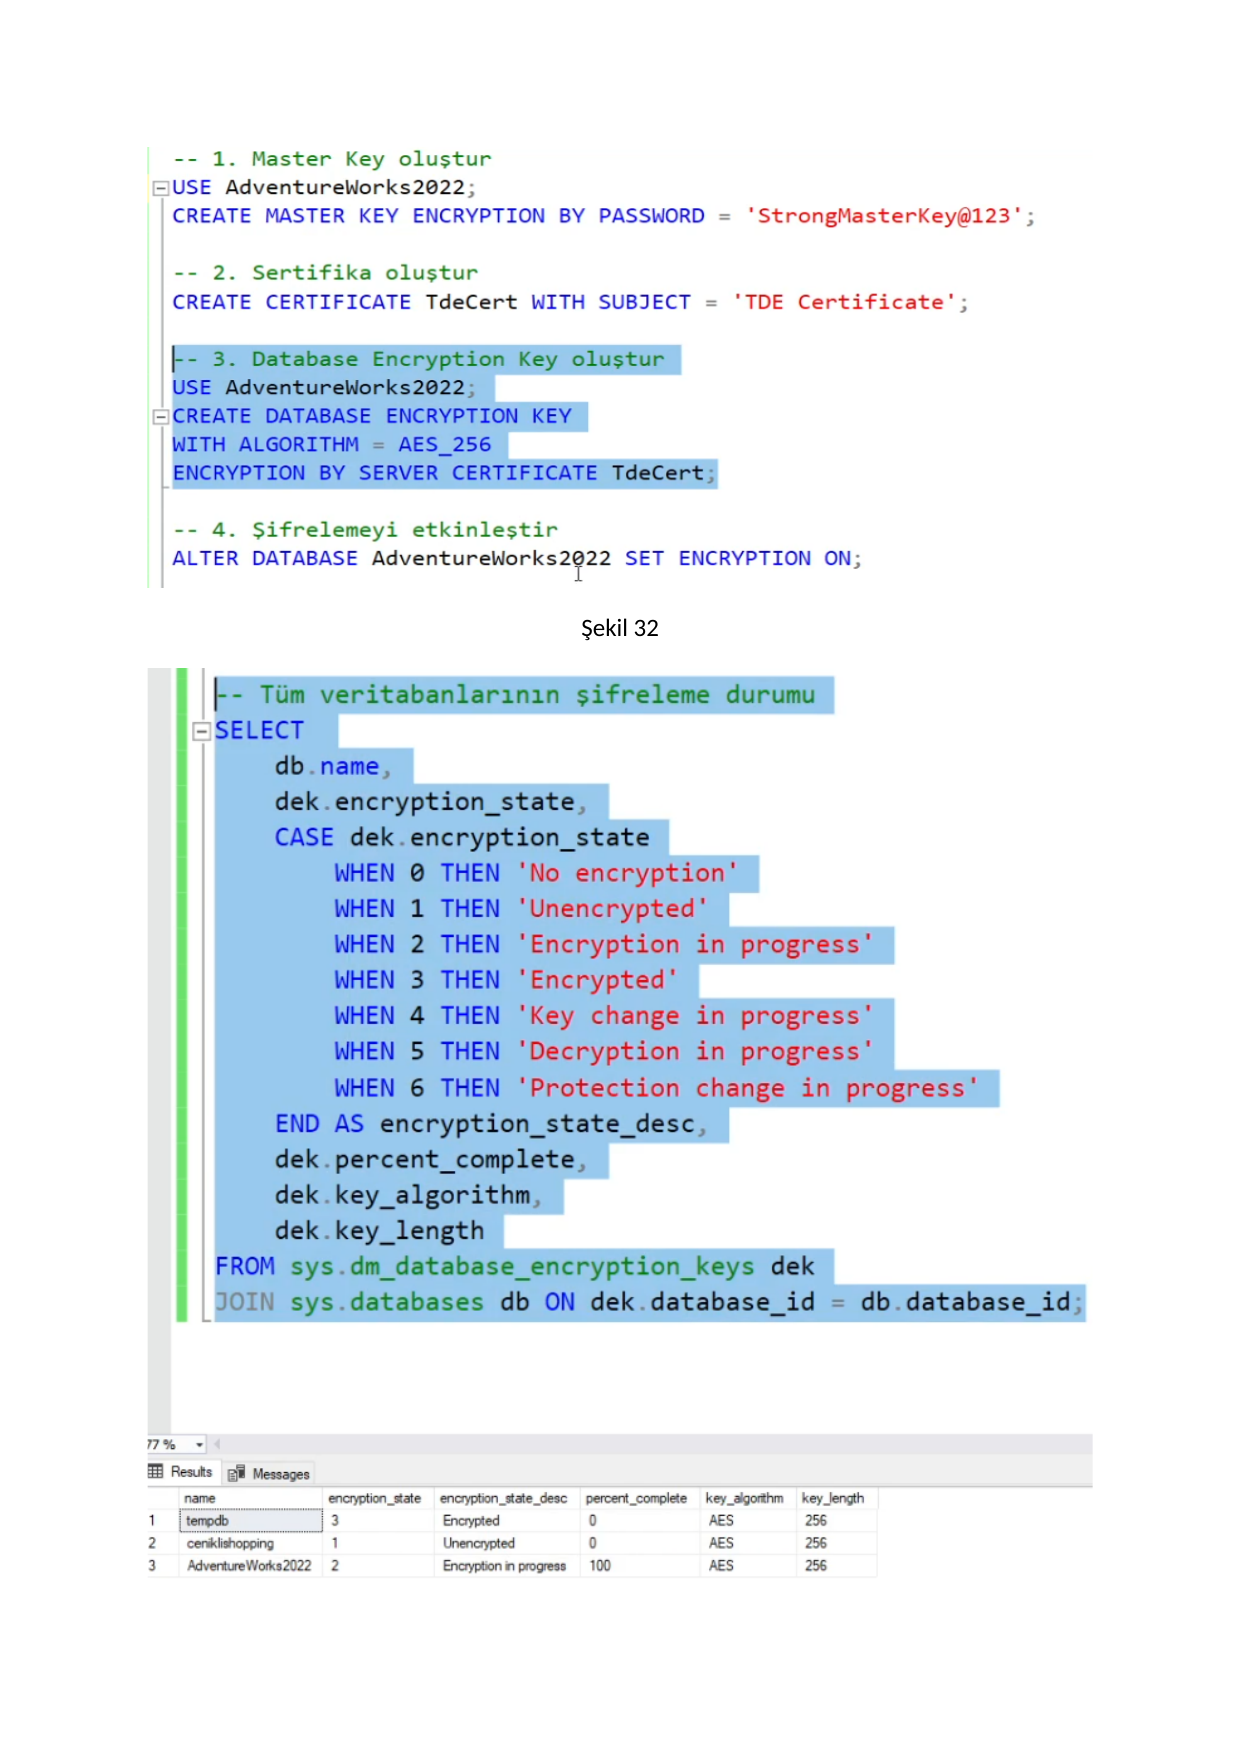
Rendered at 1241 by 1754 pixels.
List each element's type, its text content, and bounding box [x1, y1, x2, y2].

picture [147, 668, 1093, 1579]
text Şekil 32 [148, 613, 1093, 643]
picture [147, 147, 1093, 588]
